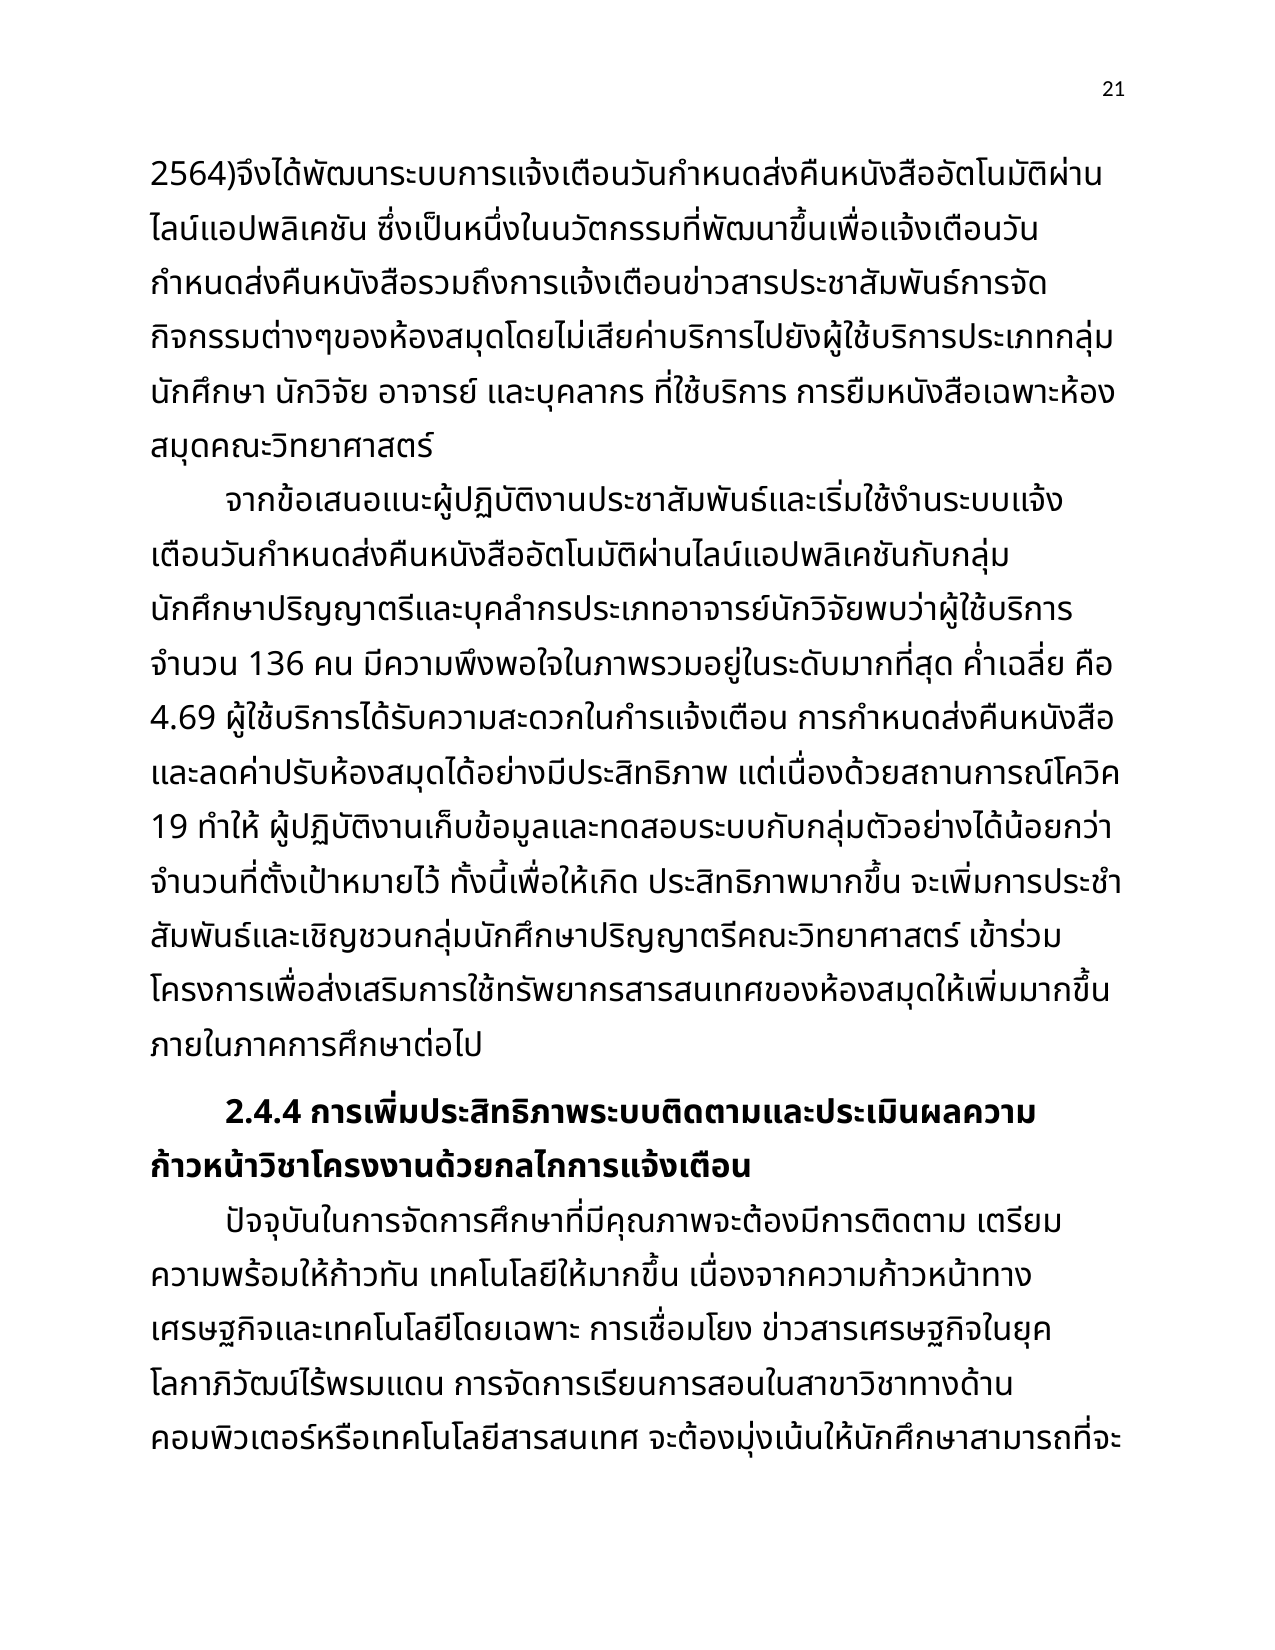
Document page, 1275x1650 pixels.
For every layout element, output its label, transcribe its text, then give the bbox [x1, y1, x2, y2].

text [150, 150, 1125, 472]
text 2.4.4 การเพิ่มประสิทธิภาพระบบติดตามและประเมินผลความก้าวหน้าวิชาโครงงานด้วยกลไกการแจ้งเตือน [150, 1088, 1125, 1193]
text จากข้อเสนอแนะผู้ปฏิบัติงานประชาสัมพันธ์และเริ่มใช้งำนระบบแจ้งเตือนวันกำหนดส่งคืนหนังสืออัตโนมัติผ่านไลน์แอปพลิเคชันกับกลุ่มนักศึกษาปริญญาตรีและบุคลำกรประเภทอาจารย์นักวิจัยพบว่าผู้ใช้บริการจำนวน 136 คน มีความพึงพอใจในภาพรวมอยู่ในระดับมากที่สุด ค่ำเฉลี่ย คือ 4.69 ผู้ใช้บริการได้รับความสะดวกในกำรแจ้งเตือน การกำหนดส่งคืนหนังสือและลดค่าปรับห้องสมุดได้อย่างมีประสิทธิภาพ แต่เนื่องด้วยสถานการณ์โควิค 19 ทำให้ ผู้ปฏิบัติงานเก็บข้อมูลและทดสอบระบบกับกลุ่มตัวอย่างได้น้อยกว่าจำนวนที่ตั้งเป้าหมายไว้ ทั้งนี้เพื่อให้เกิด ประสิทธิภาพมากขึ้น จะเพิ่มการประชำสัมพันธ์และเชิญชวนกลุ่มนักศึกษาปริญญาตรีคณะวิทยาศาสตร์ เข้าร่วม โครงการเพื่อส่งเสริมการใช้ทรัพยากรสารสนเทศของห้องสมุดให้เพิ่มมากขึ้นภายในภาคการศึกษาต่อไป [150, 476, 1125, 1071]
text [150, 1197, 1125, 1464]
